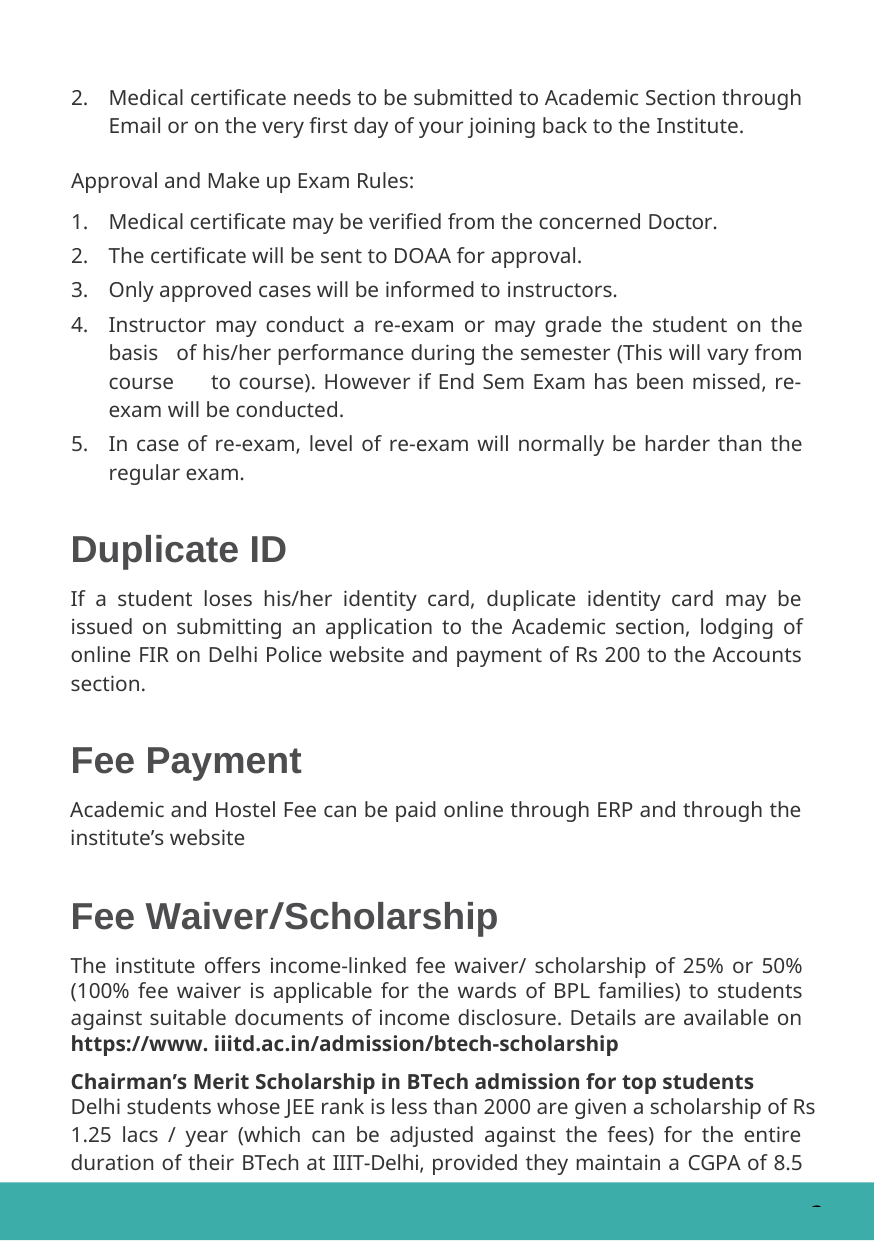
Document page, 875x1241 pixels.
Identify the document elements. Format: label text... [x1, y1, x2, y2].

list Medical certificate may be verified from the concerned Doctor. [71, 207, 839, 235]
subtitle Fee Payment [70, 738, 839, 781]
text Academic and Hostel Fee can be paid online through ERP and through the institute’s website [70, 795, 803, 852]
text Approval and Make up Exam Rules: [71, 167, 839, 195]
subtitle Chairman’s Merit Scholarship in BTech admission for top students [70, 1068, 839, 1095]
subtitle Fee Waiver/Scholarship [70, 889, 839, 940]
list In case of re-exam, level of re-exam will normally be harder than the regular exam. [71, 429, 803, 486]
text The institute offers income-linked fee waiver/ scholarship of 25% or 50% (100% fee waiver is applicable for the wards of BPL families) to students against suitable documents of income disclosure. Details are available on https://www. iiitd.ac.in/admission/btech-scholarship [70, 952, 803, 1058]
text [70, 1120, 803, 1177]
text Delhi students whose JEE rank is less than 2000 are given a scholarship of Rs [70, 1095, 839, 1120]
list Only approved cases will be informed to instructors. [71, 276, 839, 304]
text If a student loses his/her identity card, duplicate identity card may be issued on submitting an application to the Academic section, lodging of online FIR on Delhi Police website and payment of Rs 200 to the Accounts section. [70, 584, 803, 697]
list The certificate will be sent to DOAA for approval. [71, 241, 839, 269]
list Instructor may conduct a re-exam or may grade the student on the basis of his/her performance during the semester (This will vary from course to course). However if End Sem Exam has been missed, re-exam will be conducted. [71, 310, 803, 424]
subtitle Duplicate ID [70, 527, 839, 570]
list Medical certificate needs to be submitted to Academic Section through Email or on the very first day of your joining back to the Institute. [71, 83, 803, 140]
